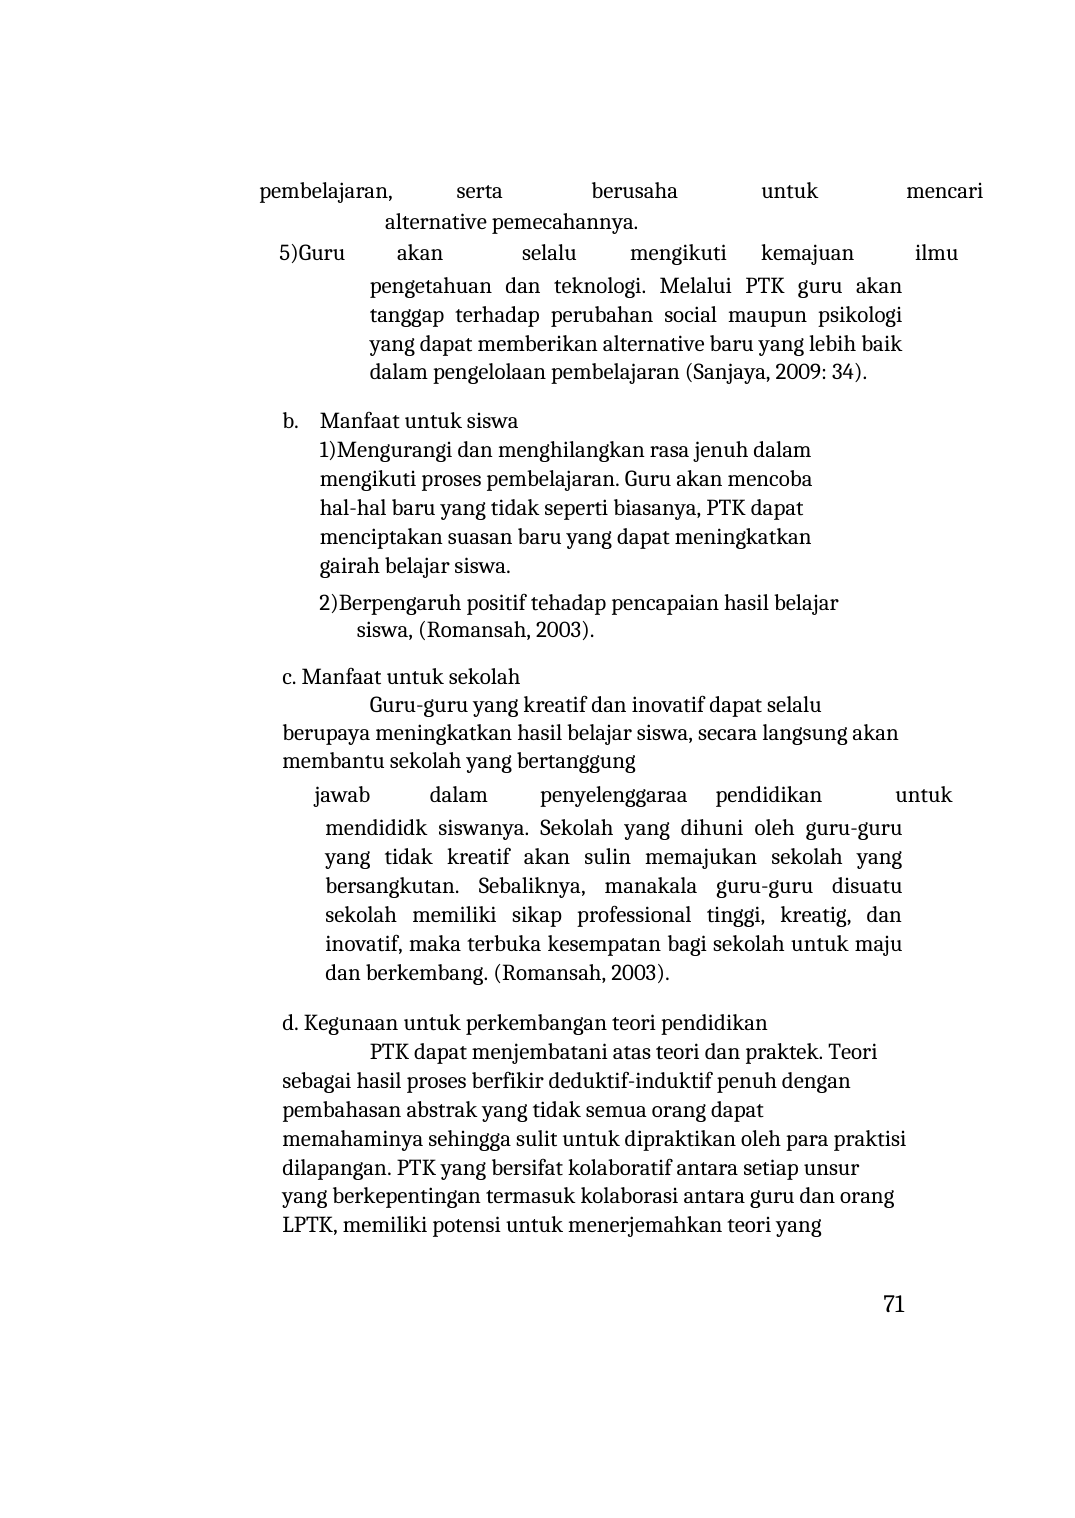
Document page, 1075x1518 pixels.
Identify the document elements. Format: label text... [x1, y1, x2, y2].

text mendididk siswanya. Sekolah yang dihuni oleh guru-guru yang tidak kreatif akan sulin memajukan sekolah yang bersangkutan. Sebaliknya, manakala guru-guru disuatu sekolah memiliki sikap professional tinggi, kreatig, dan inovatif, maka terbuka kesempatan bagi sekolah untuk maju dan berkembang. (Romansah, 2003). [325, 815, 903, 986]
text d. Kegunaan untuk perkembangan teori pendidikan PTK dapat menjembatani atas teori dan praktek. Teori sebagai hasil proses berfikir deduktif-induktif penuh dengan pembahasan abstrak yang tidak semua orang dapat memahaminya sehingga sulit untuk dipraktikan oleh para praktisi dilapangan. PTK yang bersifat kolaboratif antara setiap unsur yang berkepentingan termasuk kolaborasi antara guru dan orang LPTK, memiliki potensi untuk menerjemahkan teori yang [282, 1009, 910, 1238]
text b. Manfaat untuk siswa 1)Mengurangi dan menghilangkan rasa jenuh dalam mengikuti proses pembelajaran. Guru akan mencoba hal-hal baru yang tidak seperti biasanya, PTK dapat menciptakan suasan baru yang dapat meningkatkan gairah belajar siswa. [282, 408, 910, 579]
text 71 [150, 1293, 904, 1317]
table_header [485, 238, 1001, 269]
text alternative pemecahannya. [150, 212, 638, 234]
text c. Manfaat untuk sekolah Guru-guru yang kreatif dan inovatif dapat selalu berupaya meningkatkan hasil belajar siswa, secara langsung akan membantu sekolah yang bertanggung [282, 664, 910, 774]
text 2)Berpengaruh positif tehadap pencapaian hasil belajar siswa, (Romansah, 2003). [319, 589, 910, 643]
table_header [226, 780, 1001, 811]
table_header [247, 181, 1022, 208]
text pengetahuan dan teknologi. Melalui PTK guru akan tanggap terhadap perubahan social maupun psikologi yang dapat memberikan alternative baru yang lebih baik dalam pengelolaan pembelajaran (Sanjaya, 2009: 34). [369, 273, 903, 386]
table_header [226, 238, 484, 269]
